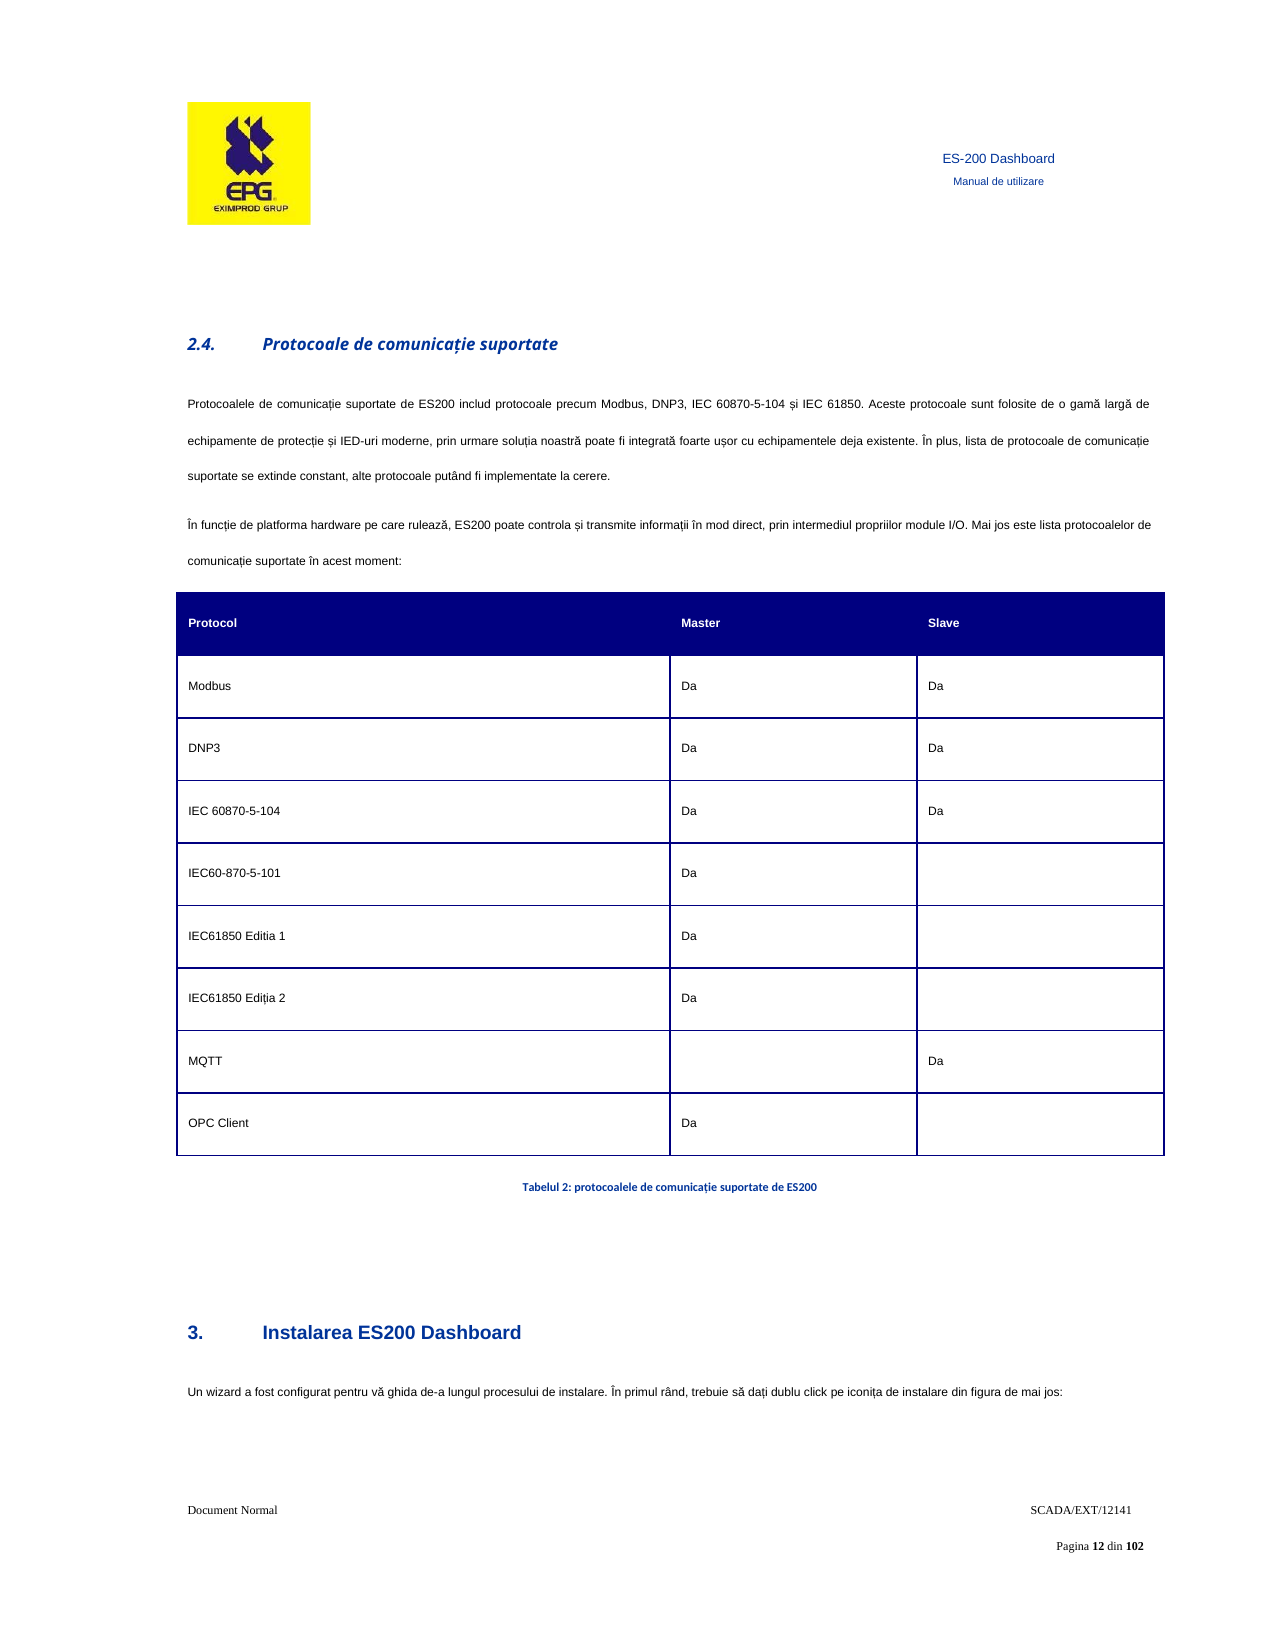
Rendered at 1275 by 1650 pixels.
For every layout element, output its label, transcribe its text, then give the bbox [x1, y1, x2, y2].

table_cell Modbus [178, 656, 669, 717]
table_cell Da [671, 906, 916, 967]
table_cell IEC60-870-5-101 [178, 844, 669, 905]
text Protocoalele de comunicație suportate de ES200 includ protocoale precum Modbus, DNP3, IEC 60870-5-104 și IEC 61850. Aceste protocoale sunt folosite de o gamă largă de echipamente de protecție și IED-uri moderne, prin urmare soluția noastră poate fi integrată foarte ușor cu echipamentele deja existente. În plus, lista de protocoale de comunicație suportate se extinde constant, alte protocoale putând fi implementate la cerere. [187, 387, 1152, 483]
table_header Slave [918, 594, 1163, 655]
table_cell DNP3 [178, 719, 669, 780]
table_cell IEC61850 Ediția 2 [178, 969, 669, 1030]
table_cell [918, 844, 1163, 905]
subtitle Instalarea ES200 Dashboard [187, 1305, 1152, 1344]
table_cell Da [671, 781, 916, 842]
table_cell OPC Client [178, 1094, 669, 1155]
table_cell Da [918, 719, 1163, 780]
table_header Master [671, 594, 916, 655]
text Un wizard a fost configurat pentru vă ghida de-a lungul procesului de instalare. În primul rând, trebuie să dați dublu click pe iconița de instalare din figura de mai jos: [187, 1375, 1152, 1399]
table_header Protocol [178, 594, 669, 655]
table_cell Da [671, 719, 916, 780]
table_cell [918, 969, 1163, 1030]
table_cell IEC61850 Editia 1 [178, 906, 669, 967]
subtitle Protocoale de comunicație suportate [187, 316, 1152, 355]
table_cell Da [671, 844, 916, 905]
table_cell [671, 1031, 916, 1092]
table_cell Da [918, 656, 1163, 717]
table_cell Da [671, 1094, 916, 1155]
table_cell Da [918, 781, 1163, 842]
table_cell IEC 60870-5-104 [178, 781, 669, 842]
picture [187, 102, 311, 225]
table_cell Da [671, 969, 916, 1030]
table_cell Da [671, 656, 916, 717]
table_cell MQTT [178, 1031, 669, 1092]
table_cell [918, 1094, 1163, 1155]
table_cell Da [918, 1031, 1163, 1092]
table_cell [918, 906, 1163, 967]
text În funcție de platforma hardware pe care rulează, ES200 poate controla și transmite informații în mod direct, prin intermediul propriilor module I/O. Mai jos este lista protocoalelor de comunicație suportate în acest moment: [187, 508, 1152, 568]
text Tabelul 2: protocoalele de comunicație suportate de ES200 [187, 1169, 1152, 1194]
